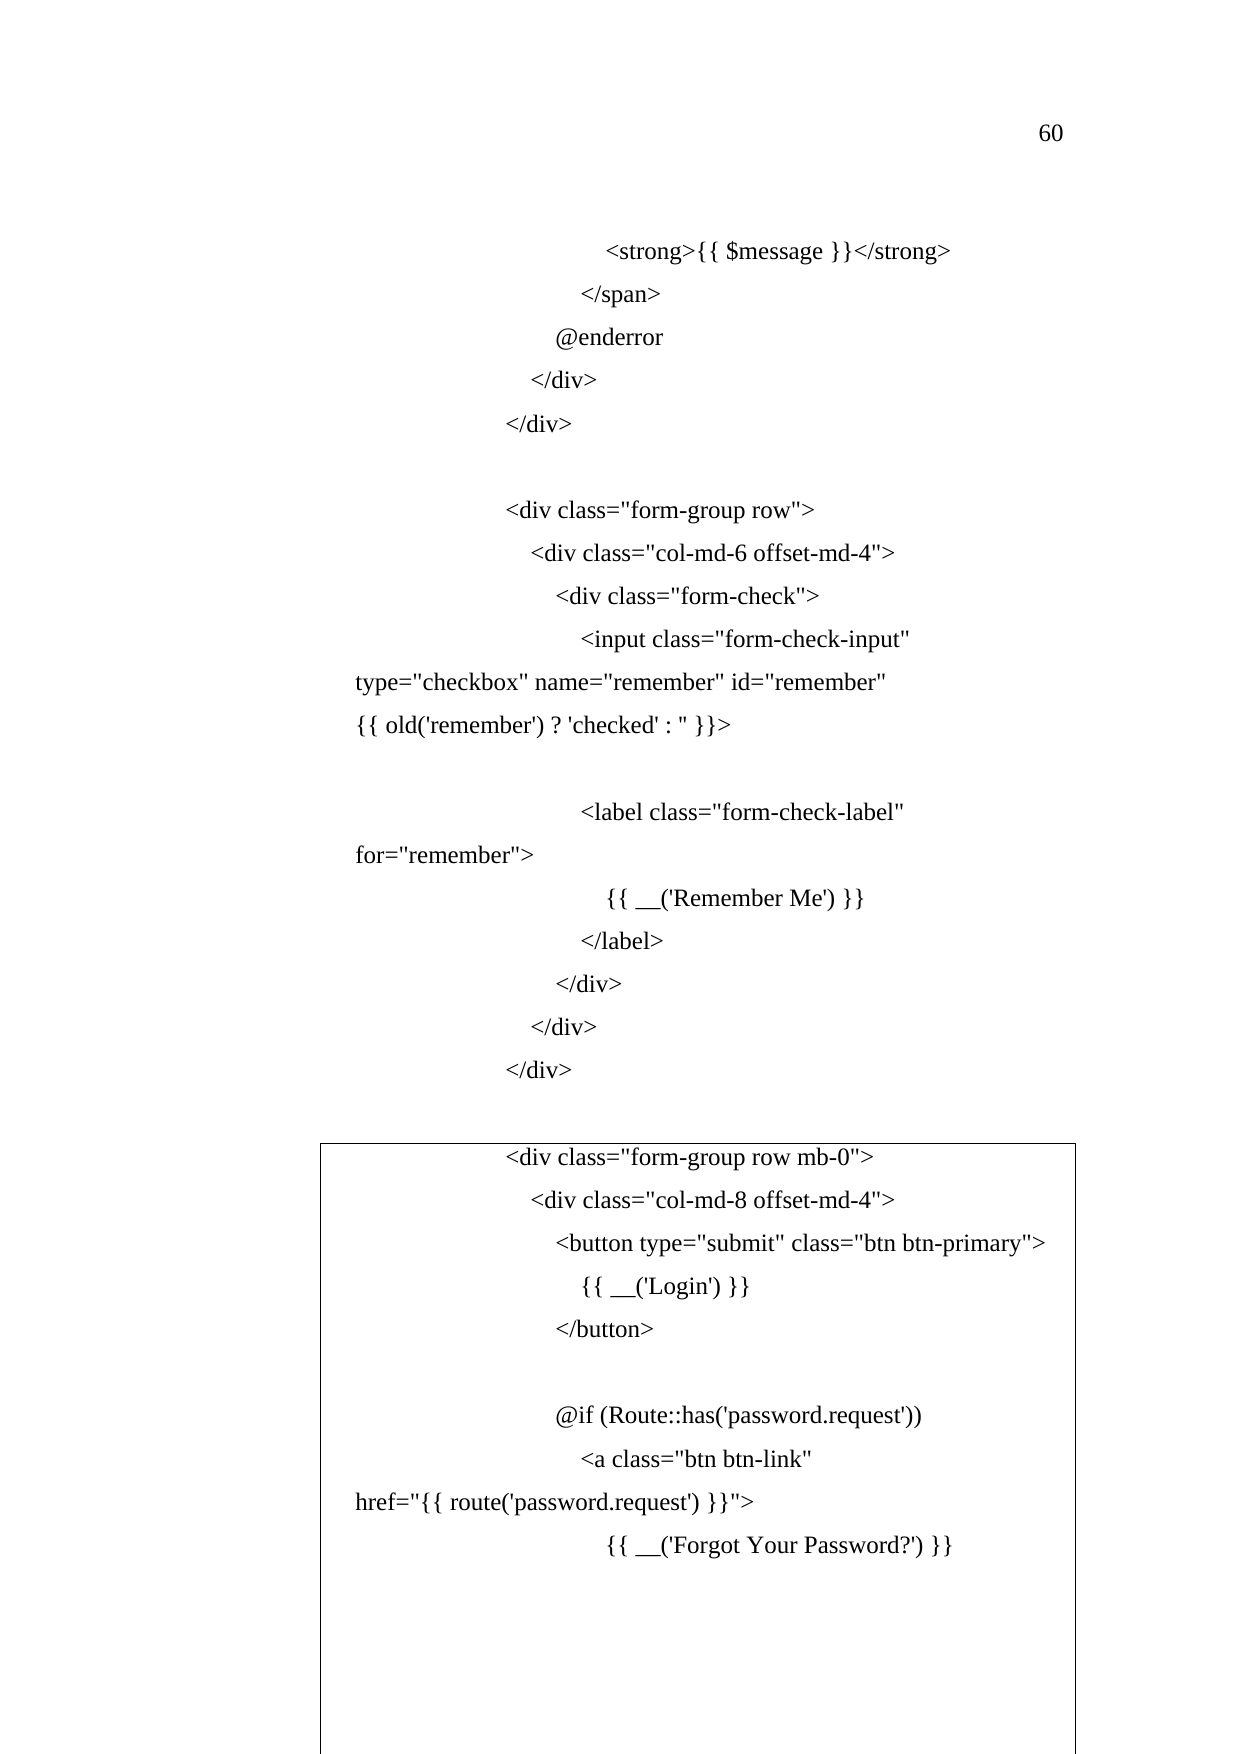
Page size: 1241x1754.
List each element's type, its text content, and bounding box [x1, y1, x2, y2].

text <strong>{{ $message }}</strong> [355, 236, 1063, 265]
text </div> [355, 969, 1063, 998]
text </span> [355, 279, 1063, 308]
text <div class="col-md-6 offset-md-4"> [355, 538, 1063, 567]
text <input class="form-check-input" type="checkbox" name="remember" id="remember" {{ old('remember') ? 'checked' : '' }}> [355, 624, 1063, 739]
text {{ __('Forgot Your Password?') }} [355, 1530, 1063, 1559]
text </label> [355, 926, 1063, 955]
text <div class="col-md-8 offset-md-4"> [355, 1185, 1063, 1214]
text {{ __('Login') }} [355, 1271, 1063, 1300]
text <label class="form-check-label" for="remember"> [355, 797, 1063, 869]
text {{ __('Remember Me') }} [355, 883, 1063, 912]
text <div class="form-group row mb-0"> [355, 1144, 1063, 1171]
text <a class="btn btn-link" href="{{ route('password.request') }}"> [355, 1444, 1063, 1516]
text @if (Route::has('password.request')) [355, 1401, 1063, 1429]
text </div> [355, 1012, 1063, 1041]
text </div> [355, 366, 1063, 394]
text <div class="form-group row"> [355, 495, 1063, 524]
text <button type="submit" class="btn btn-primary"> [355, 1228, 1063, 1257]
text </div> [355, 409, 1063, 437]
text </div> [355, 1056, 1063, 1084]
text <div class="form-check"> [355, 581, 1063, 610]
text </button> [355, 1314, 1063, 1343]
text @enderror [355, 322, 1063, 351]
